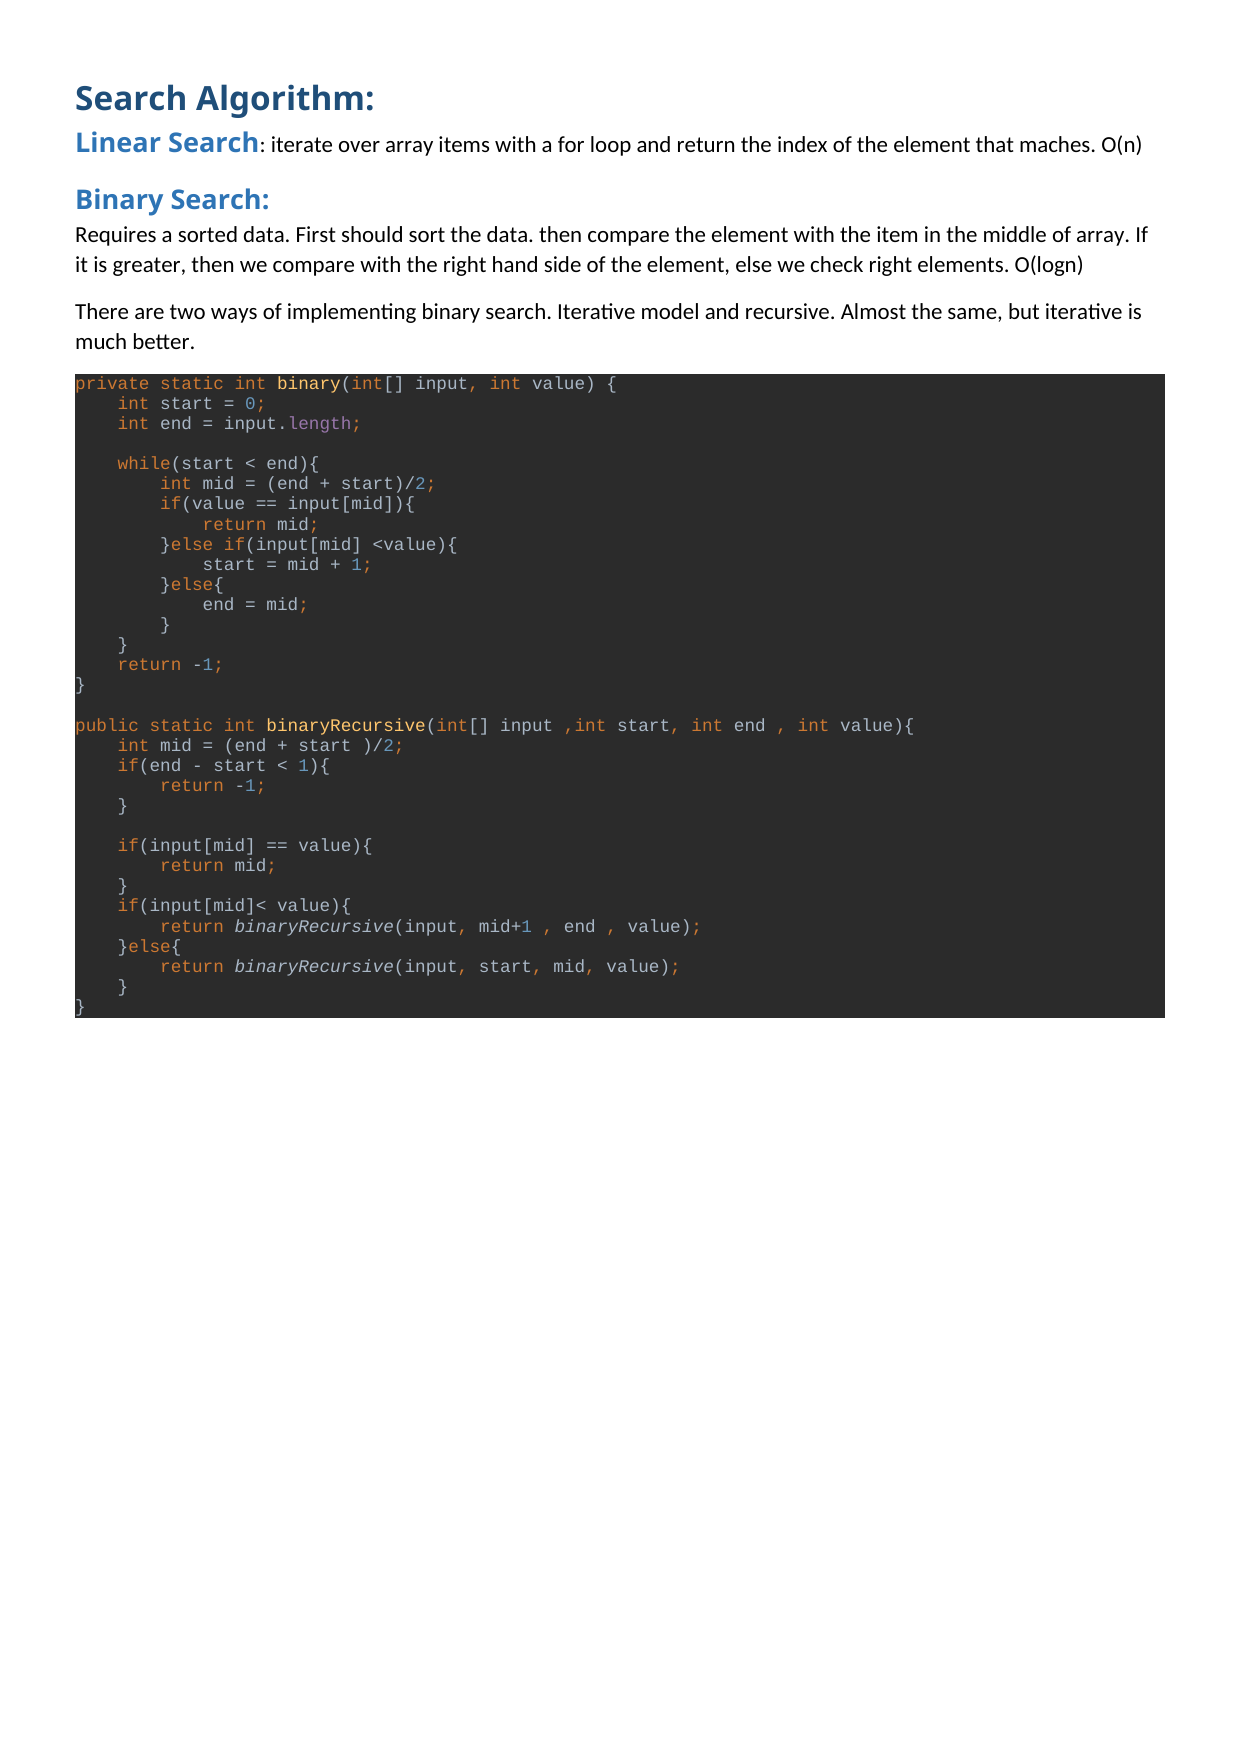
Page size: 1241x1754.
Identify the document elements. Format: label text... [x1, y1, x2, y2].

text There are two ways of implementing binary search. Iterative model and recursive. Almost the same, but iterative is much better. [75, 297, 1165, 356]
text Linear Search: iterate over array items with a for loop and return the index of the element that maches. O(n) [75, 124, 1165, 161]
subtitle Search Algorithm: [75, 75, 1165, 120]
text Requires a sorted data. First should sort the data. then compare the element with the item in the middle of array. If it is greater, then we compare with the right hand side of the element, else we check right elements. O(logn) [75, 220, 1165, 278]
text private static int binary(int[] input, int value) { int start = 0; int end = input.length; while(start < end){ int mid = (end + start)/2; if(value == input[mid]){ return mid; }else if(input[mid] <value){ start = mid + 1; }else{ end = mid; } } return -1; } public static int binaryRecursive(int[] input ,int start, int end , int value){ int mid = (end + start )/2; if(end - start < 1){ return -1; } if(input[mid] == value){ return mid; } if(input[mid]< value){ return binaryRecursive(input, mid+1 , end , value); }else{ return binaryRecursive(input, start, mid, value); } } [75, 374, 1165, 1018]
subtitle Binary Search: [75, 180, 1165, 217]
